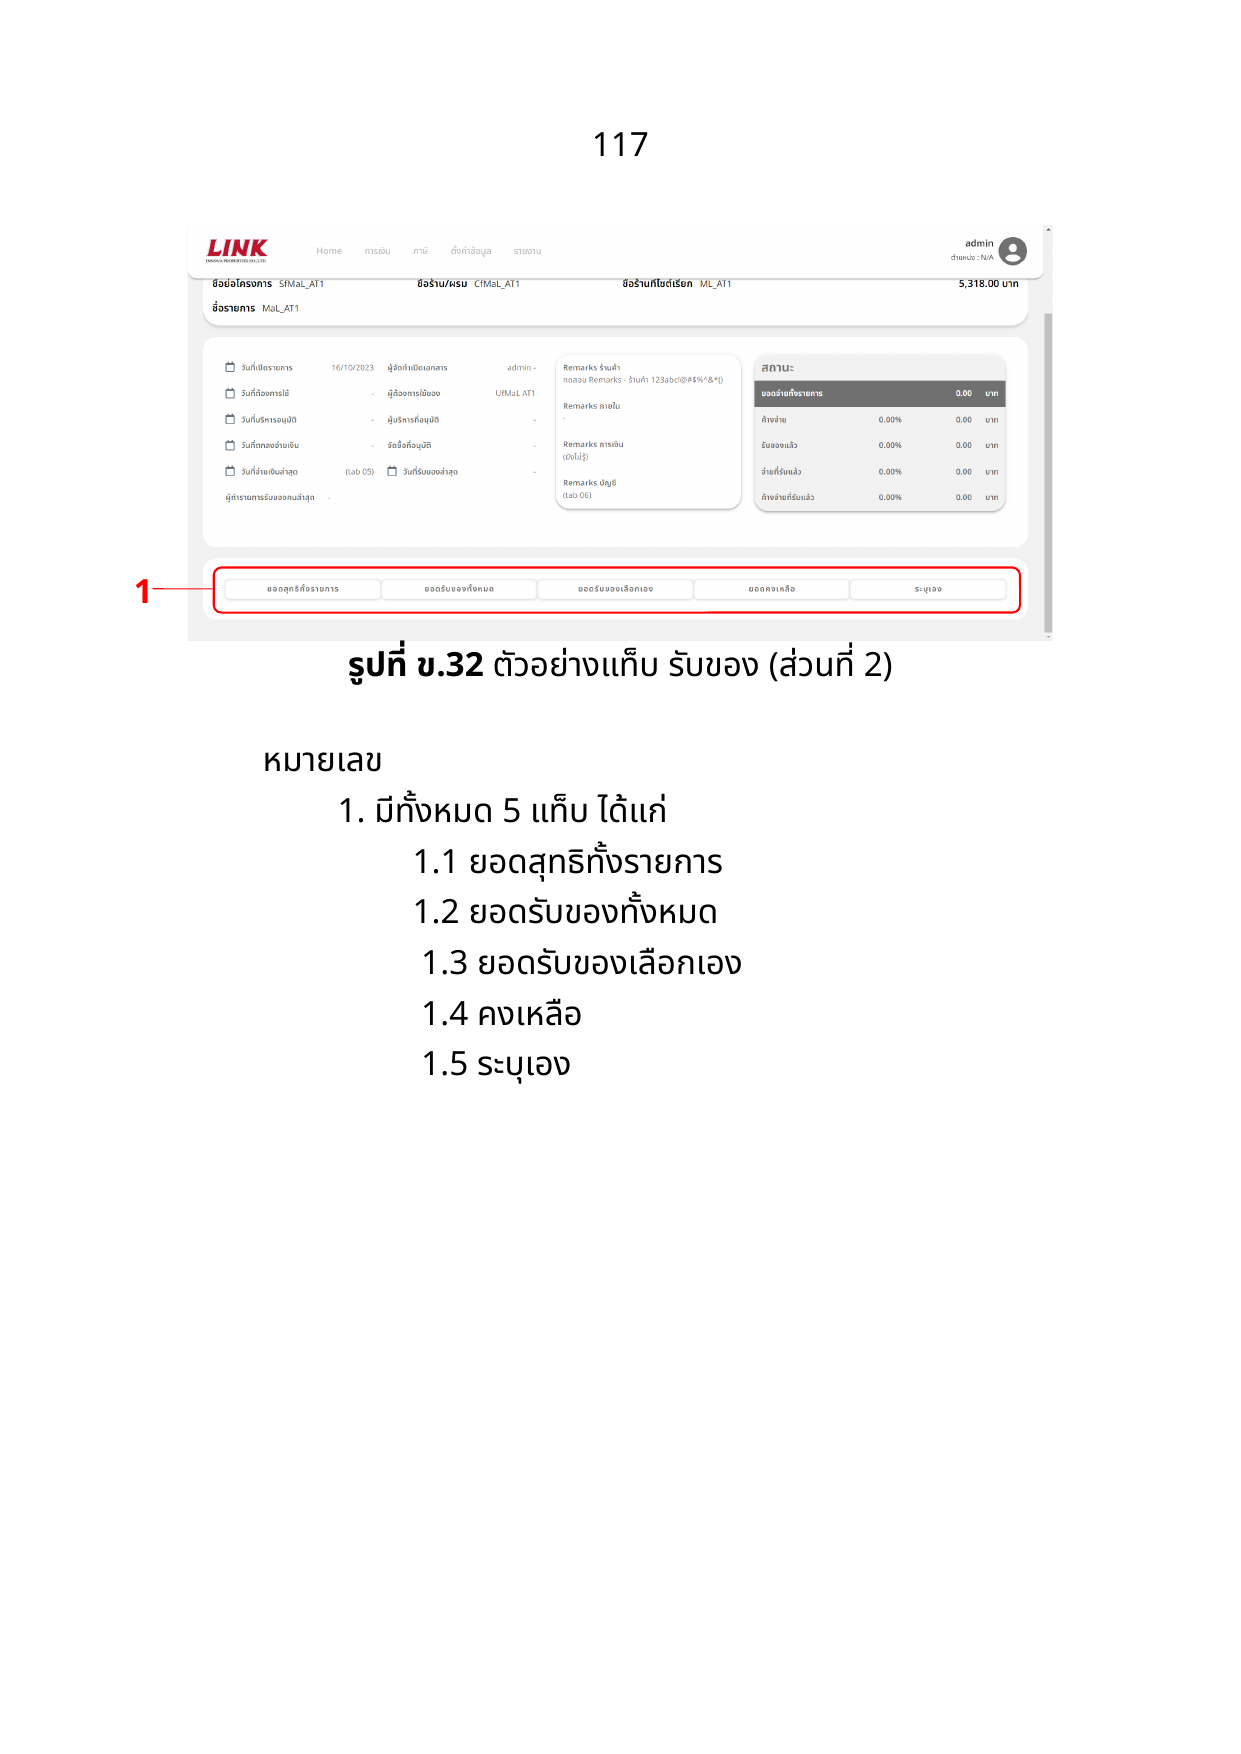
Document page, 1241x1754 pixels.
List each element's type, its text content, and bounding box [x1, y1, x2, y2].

text 1.4 คงเหลือ [187, 989, 1053, 1040]
text 1. มีทั้งหมด 5 แท็บ ได้แก่ [187, 787, 1053, 837]
picture [187, 225, 1053, 641]
text 1.2 ยอดรับของทั้งหมด [187, 888, 1053, 939]
text รูปที่ ข.32 ตัวอย่างแท็บ รับของ (ส่วนที่ 2) [187, 641, 1053, 691]
text 1.5 ระบุเอง [187, 1040, 1053, 1091]
text หมายเลข [187, 736, 1053, 787]
picture [215, 569, 1019, 611]
text 1.3 ยอดรับของเลือกเอง [187, 939, 1053, 989]
text 1.1 ยอดสุทธิทั้งรายการ [187, 837, 1053, 888]
